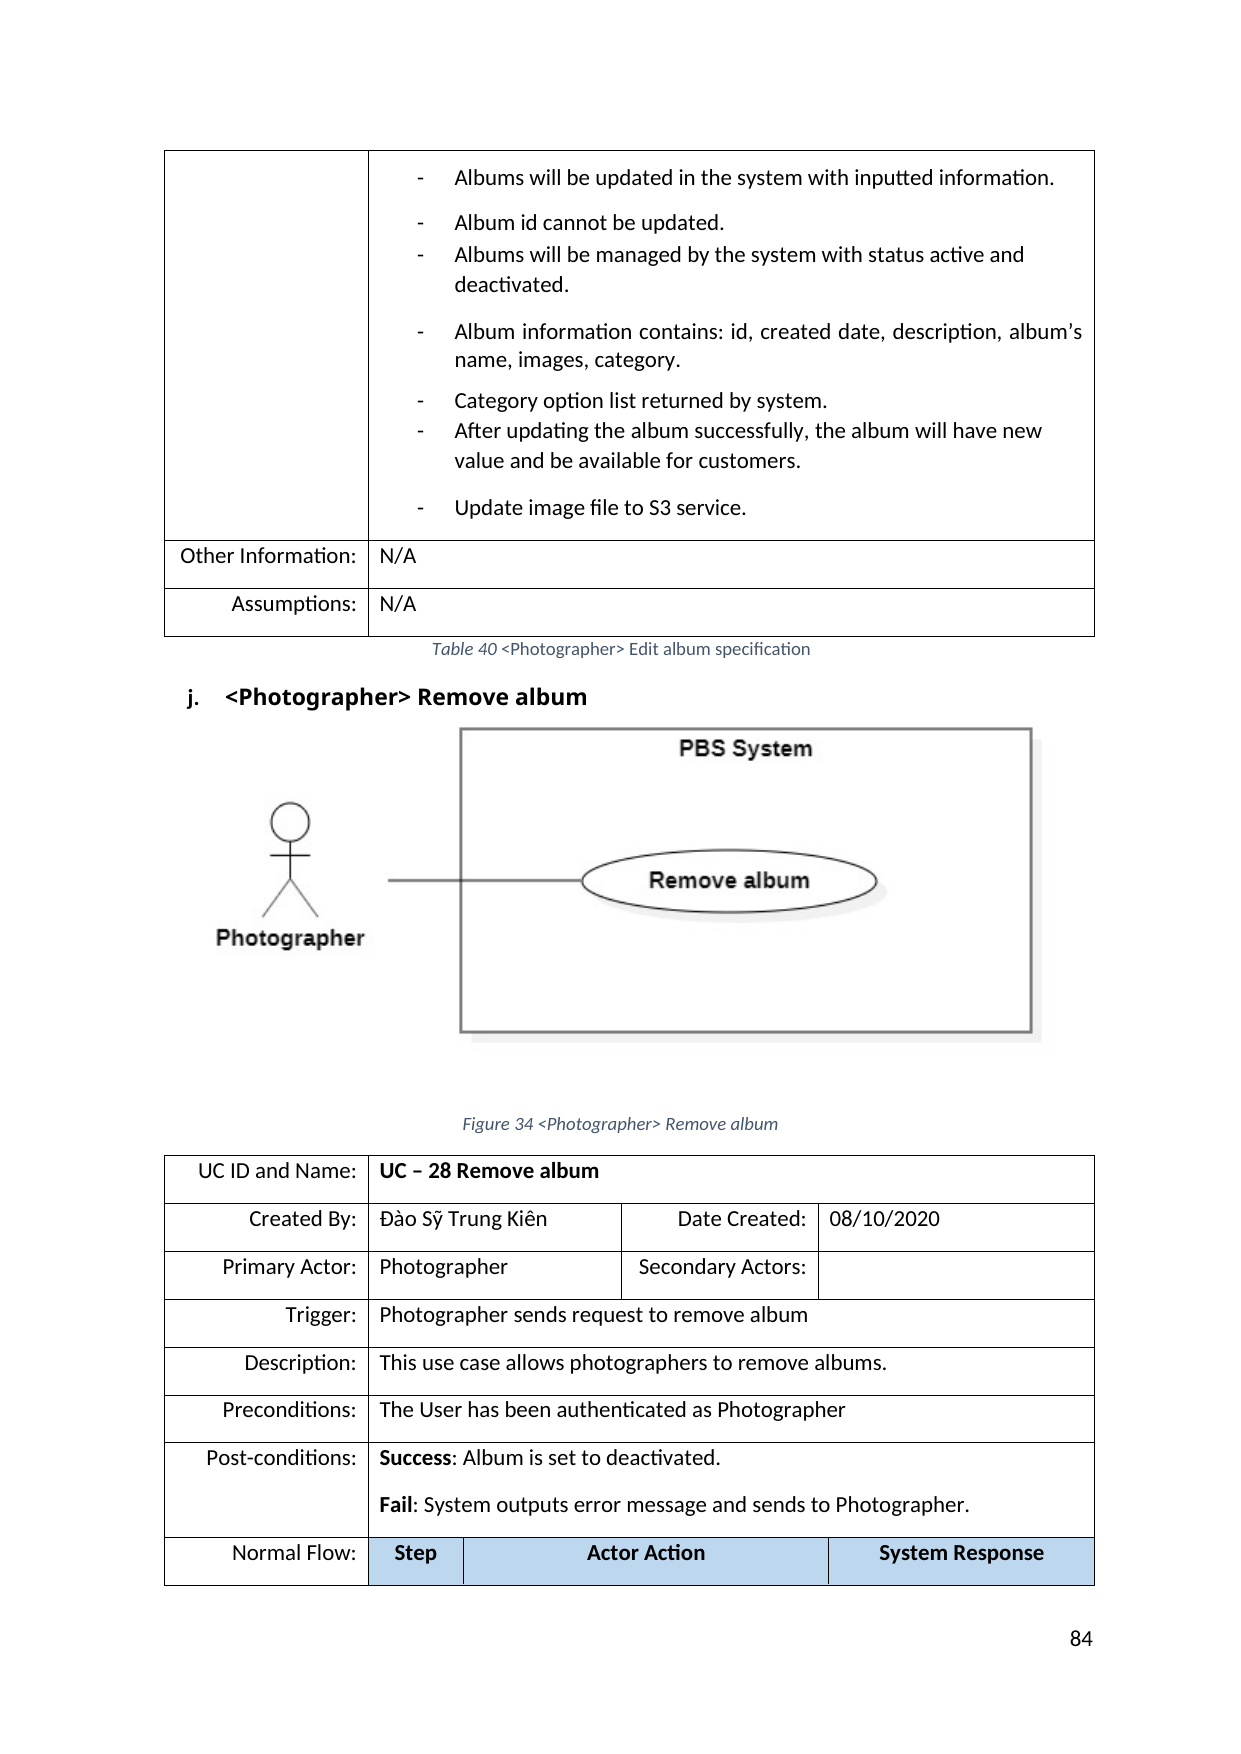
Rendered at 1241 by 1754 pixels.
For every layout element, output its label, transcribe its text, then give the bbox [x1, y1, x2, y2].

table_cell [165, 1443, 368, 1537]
text Figure 34 <Photographer> Remove album [150, 1112, 1093, 1134]
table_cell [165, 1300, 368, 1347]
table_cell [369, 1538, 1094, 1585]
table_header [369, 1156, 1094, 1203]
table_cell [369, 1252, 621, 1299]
text Table <Photographer> Edit album specification [150, 637, 1093, 660]
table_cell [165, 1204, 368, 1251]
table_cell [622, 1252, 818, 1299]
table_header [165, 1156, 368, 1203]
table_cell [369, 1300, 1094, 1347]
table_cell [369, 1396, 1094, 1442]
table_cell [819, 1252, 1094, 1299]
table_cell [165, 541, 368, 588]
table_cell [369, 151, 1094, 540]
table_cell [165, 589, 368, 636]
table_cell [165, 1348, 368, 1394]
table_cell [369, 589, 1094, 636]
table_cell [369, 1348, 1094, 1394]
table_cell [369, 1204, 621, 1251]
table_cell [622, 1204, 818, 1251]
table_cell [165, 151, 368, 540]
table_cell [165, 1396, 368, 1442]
picture [179, 714, 1092, 1093]
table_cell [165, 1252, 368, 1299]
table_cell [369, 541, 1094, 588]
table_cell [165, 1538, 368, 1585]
subtitle <Photographer> Remove album [187, 681, 1093, 712]
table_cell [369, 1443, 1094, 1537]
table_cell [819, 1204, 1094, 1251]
